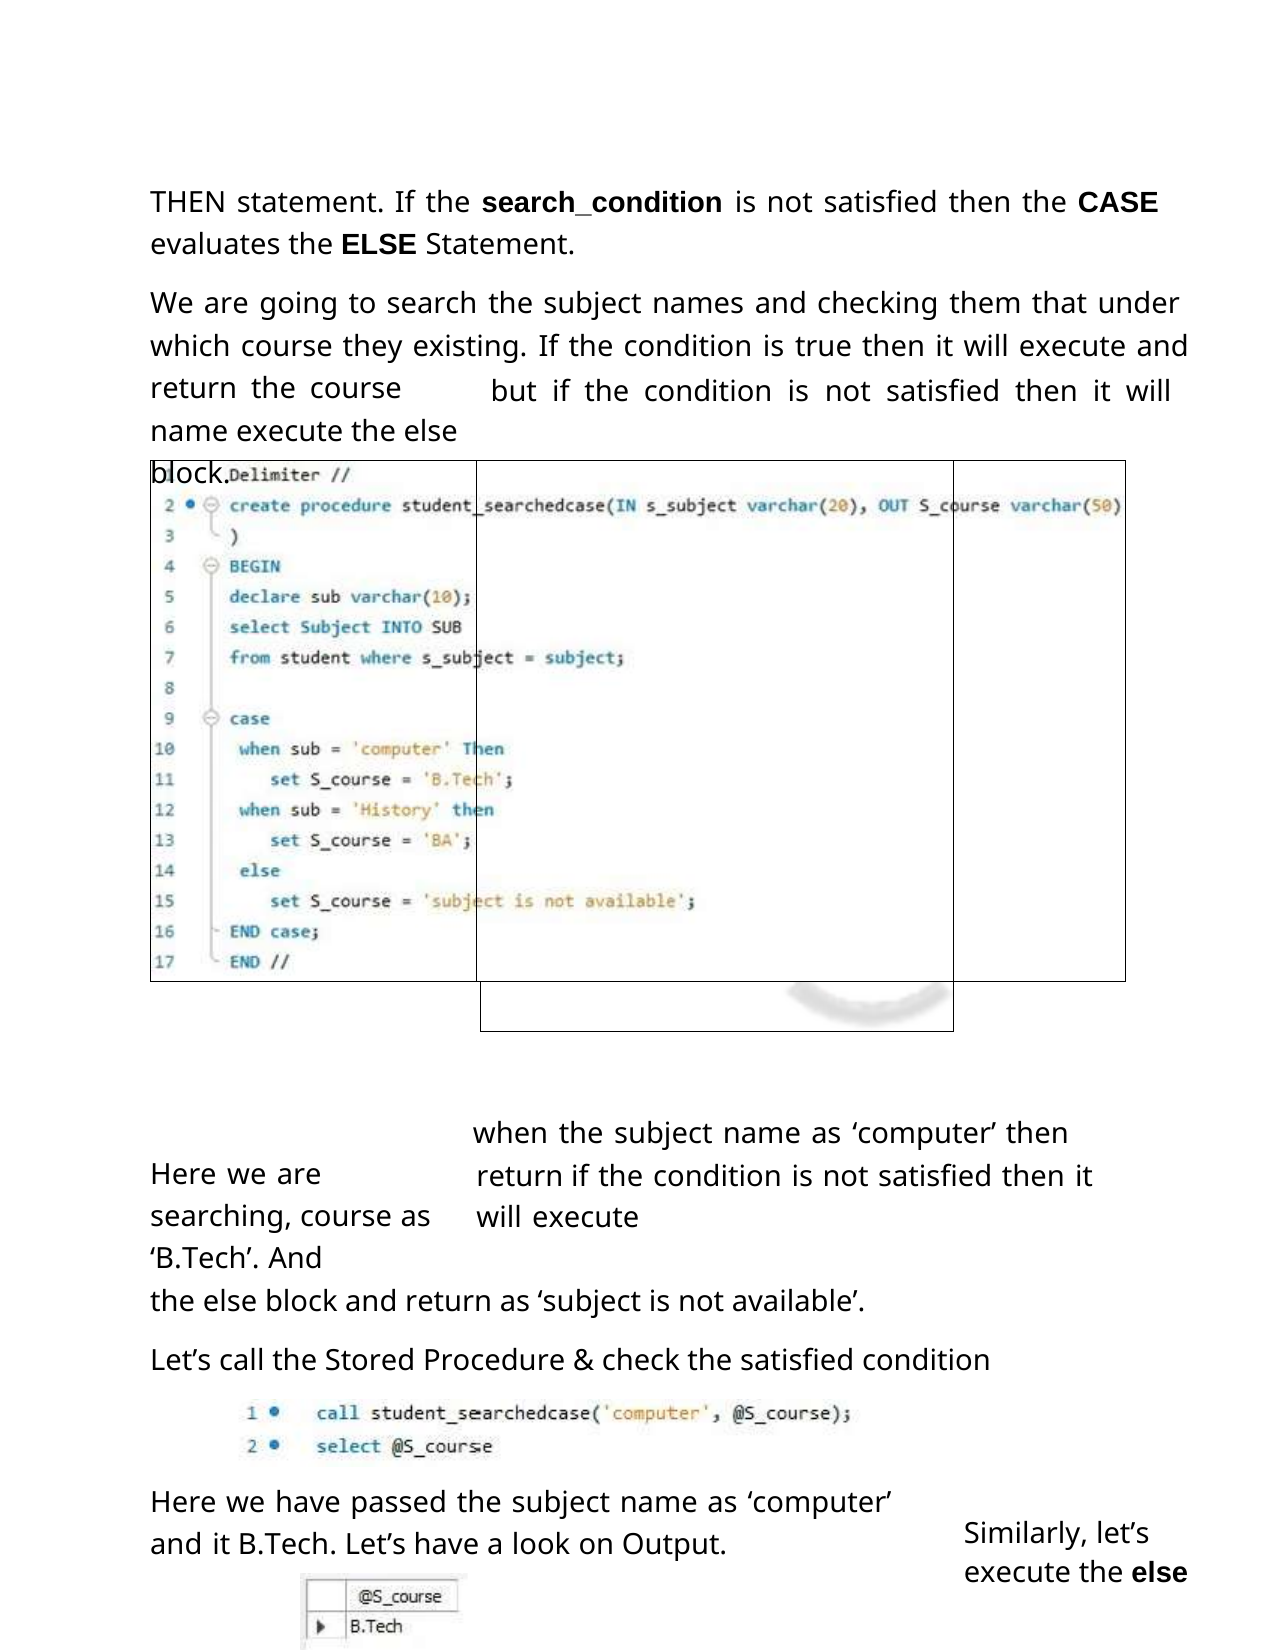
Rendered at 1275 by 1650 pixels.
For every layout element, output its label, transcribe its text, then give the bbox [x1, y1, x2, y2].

text the else block and return as ‘subject is not available’. [150, 1280, 1192, 1320]
text but if the condition is not satisfied then it will [490, 370, 1192, 409]
text Let’s call the Stored Procedure & check the satisfied condition [150, 1339, 1192, 1379]
text Similarly, let’s execute the else part: [963, 1512, 1192, 1591]
text when the subject name as ‘computer’ then return if the condition is not satisfied then it will execute [474, 1113, 1125, 1236]
text return the course name execute the else block. [150, 367, 472, 492]
picture [481, 982, 953, 1031]
text evaluates the ELSE Statement. [150, 223, 1192, 263]
picture [477, 461, 953, 981]
text Here we have passed the subject name as ‘computer’ and it B.Tech. Let’s have a look on Output. [150, 1481, 946, 1563]
text Here we are searching, course as ‘B.Tech’. And [150, 1153, 472, 1277]
picture [954, 461, 1125, 981]
text We are going to search the subject names and checking them that under [150, 283, 1192, 322]
picture [225, 1399, 862, 1467]
text which course they existing. If the condition is true then it will execute and [150, 325, 1192, 365]
picture [151, 461, 476, 981]
text THEN statement. If the search_condition is not satisfied then the CASE [150, 181, 1192, 221]
picture [300, 1573, 468, 1650]
